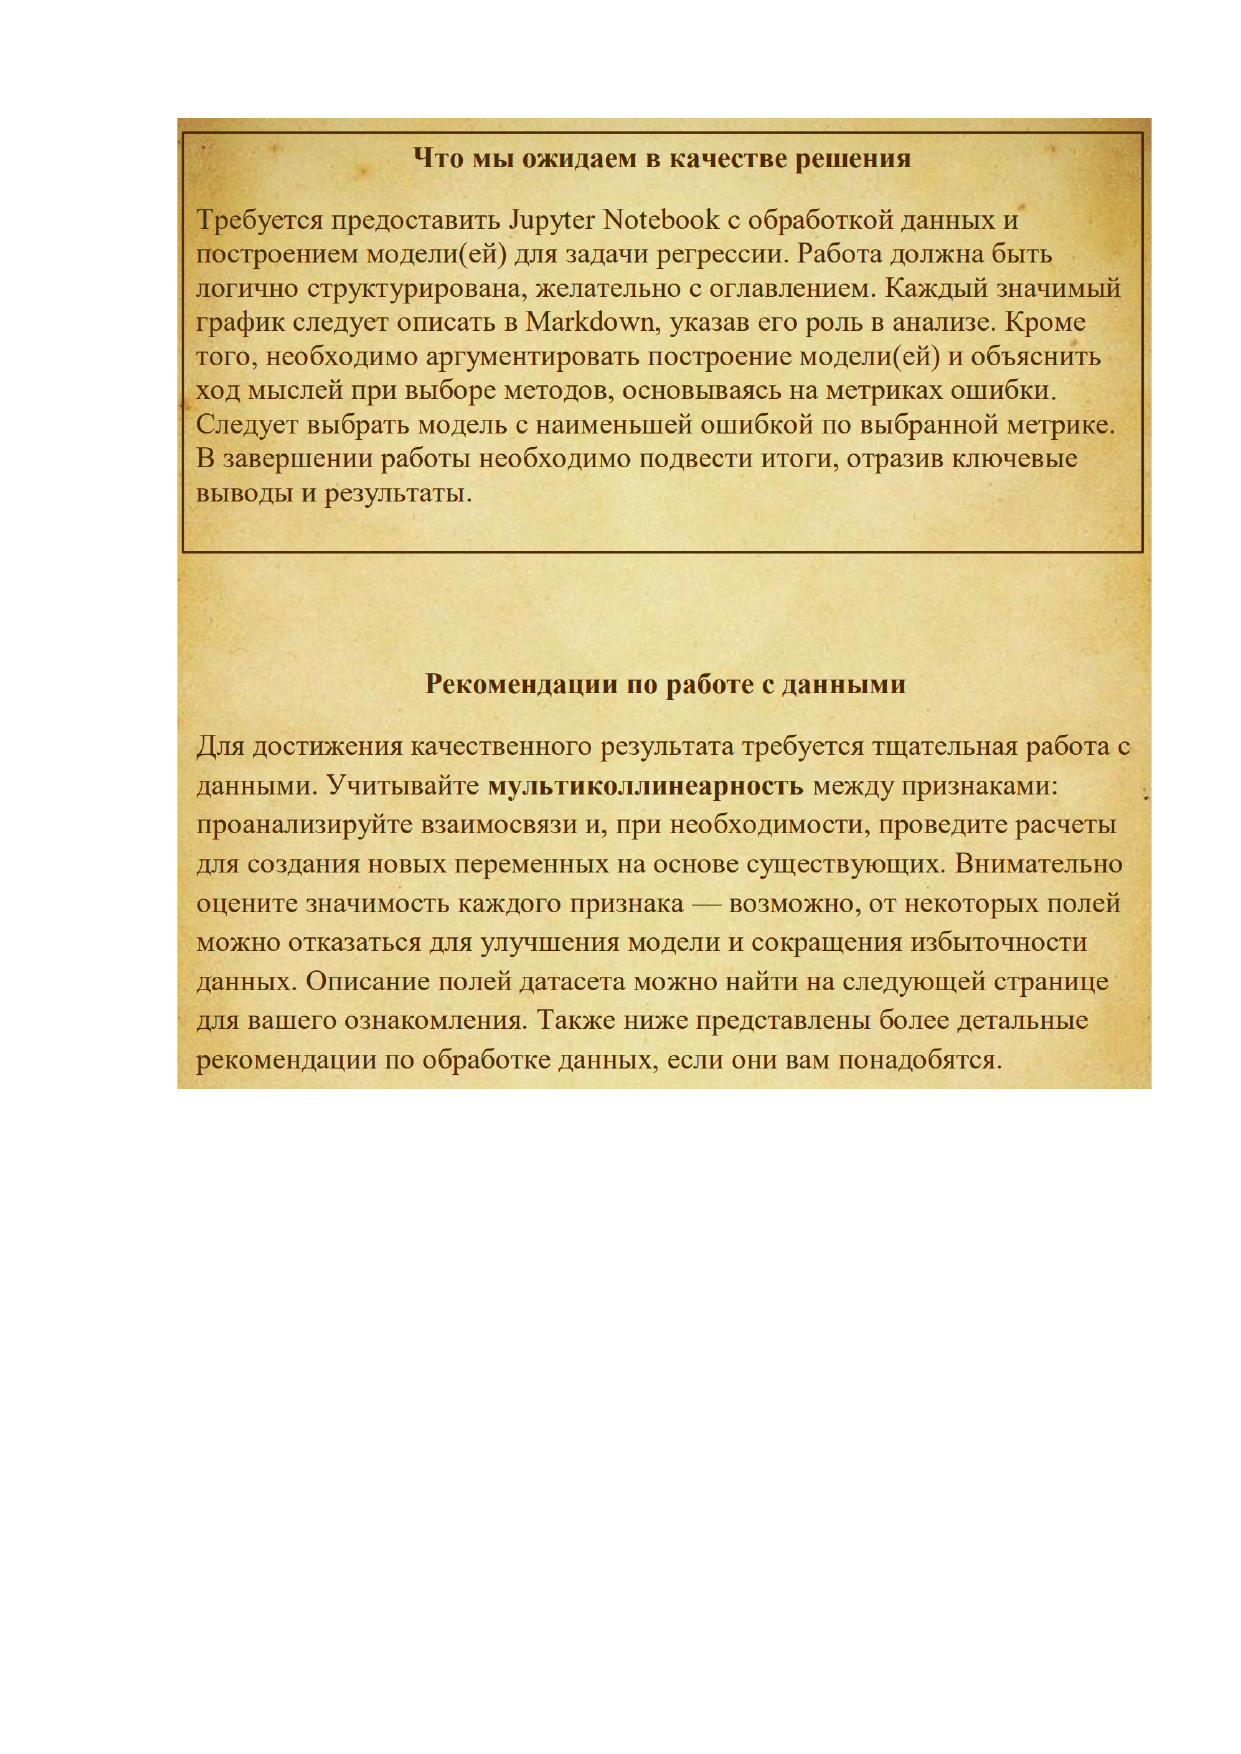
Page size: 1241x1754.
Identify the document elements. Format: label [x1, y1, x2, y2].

picture [177, 118, 1152, 1089]
